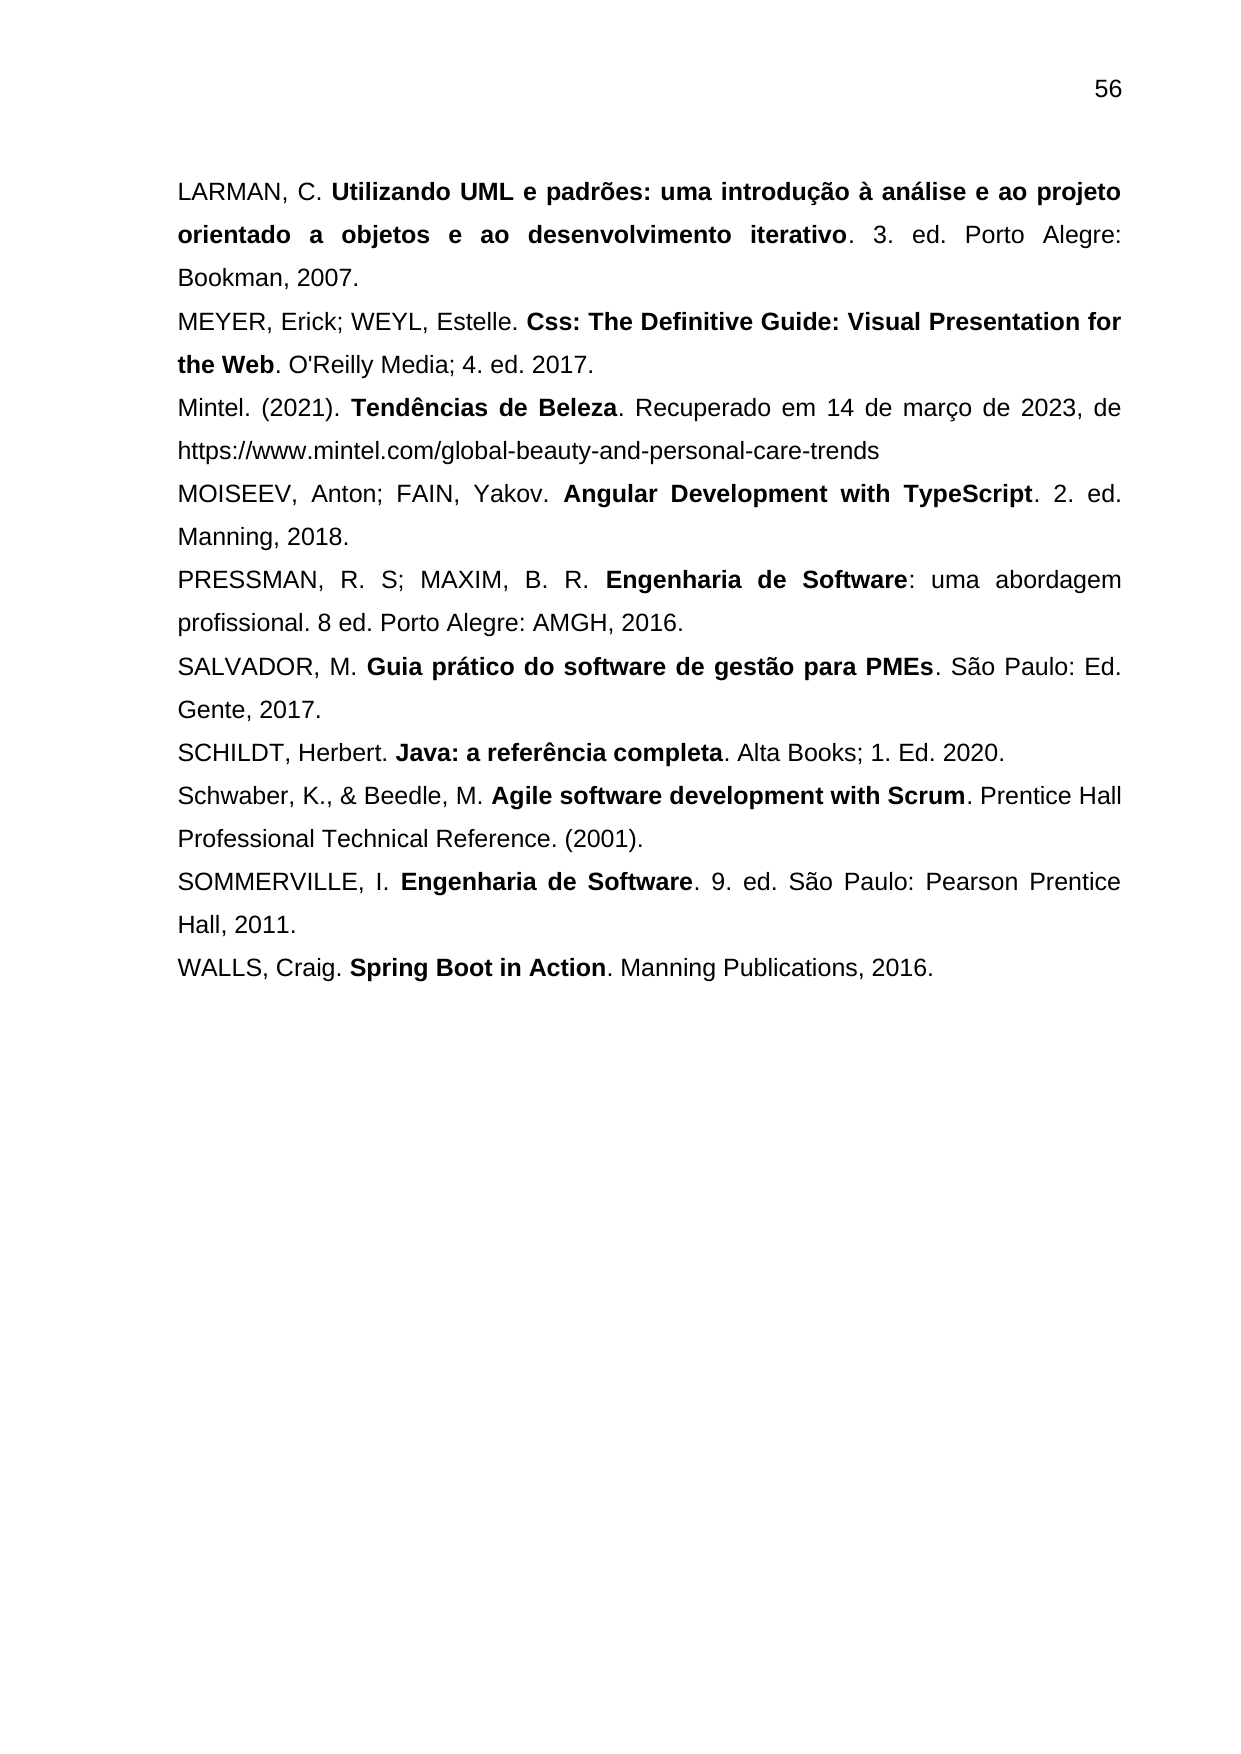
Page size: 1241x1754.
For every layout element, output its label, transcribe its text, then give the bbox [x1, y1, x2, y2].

text SCHILDT, Herbert. Java: a referência completa. Alta Books; 1. Ed. 2020. [177, 738, 1122, 767]
text Schwaber, K., & Beedle, M. Agile software development with Scrum. Prentice Hall Professional Technical Reference. (2001). [177, 781, 1122, 853]
text SOMMERVILLE, I. Engenharia de Software. 9. ed. São Paulo: Pearson Prentice Hall, 2011. [177, 867, 1122, 939]
text LARMAN, C. Utilizando UML e padrões: uma introdução à análise e ao projeto orientado a objetos e ao desenvolvimento iterativo. 3. ed. Porto Alegre: Bookman, 2007. [177, 177, 1122, 292]
text MOISEEV, Anton; FAIN, Yakov. Angular Development with TypeScript. 2. ed. Manning, 2018. [177, 479, 1122, 551]
text SALVADOR, M. Guia prático do software de gestão para PMEs. São Paulo: Ed. Gente, 2017. [177, 652, 1122, 723]
text Mintel. (2021). Tendências de Beleza. Recuperado em 14 de março de 2023, de https://www.mintel.com/global-beauty-and-personal-care-trends [177, 393, 1122, 465]
text PRESSMAN, R. S; MAXIM, B. R. Engenharia de Software: uma abordagem profissional. 8 ed. Porto Alegre: AMGH, 2016. [177, 565, 1122, 637]
text WALLS, Craig. Spring Boot in Action. Manning Publications, 2016. [177, 953, 1122, 982]
text MEYER, Erick; WEYL, Estelle. Css: The Definitive Guide: Visual Presentation for the Web. O'Reilly Media; 4. ed. 2017. [177, 307, 1122, 378]
